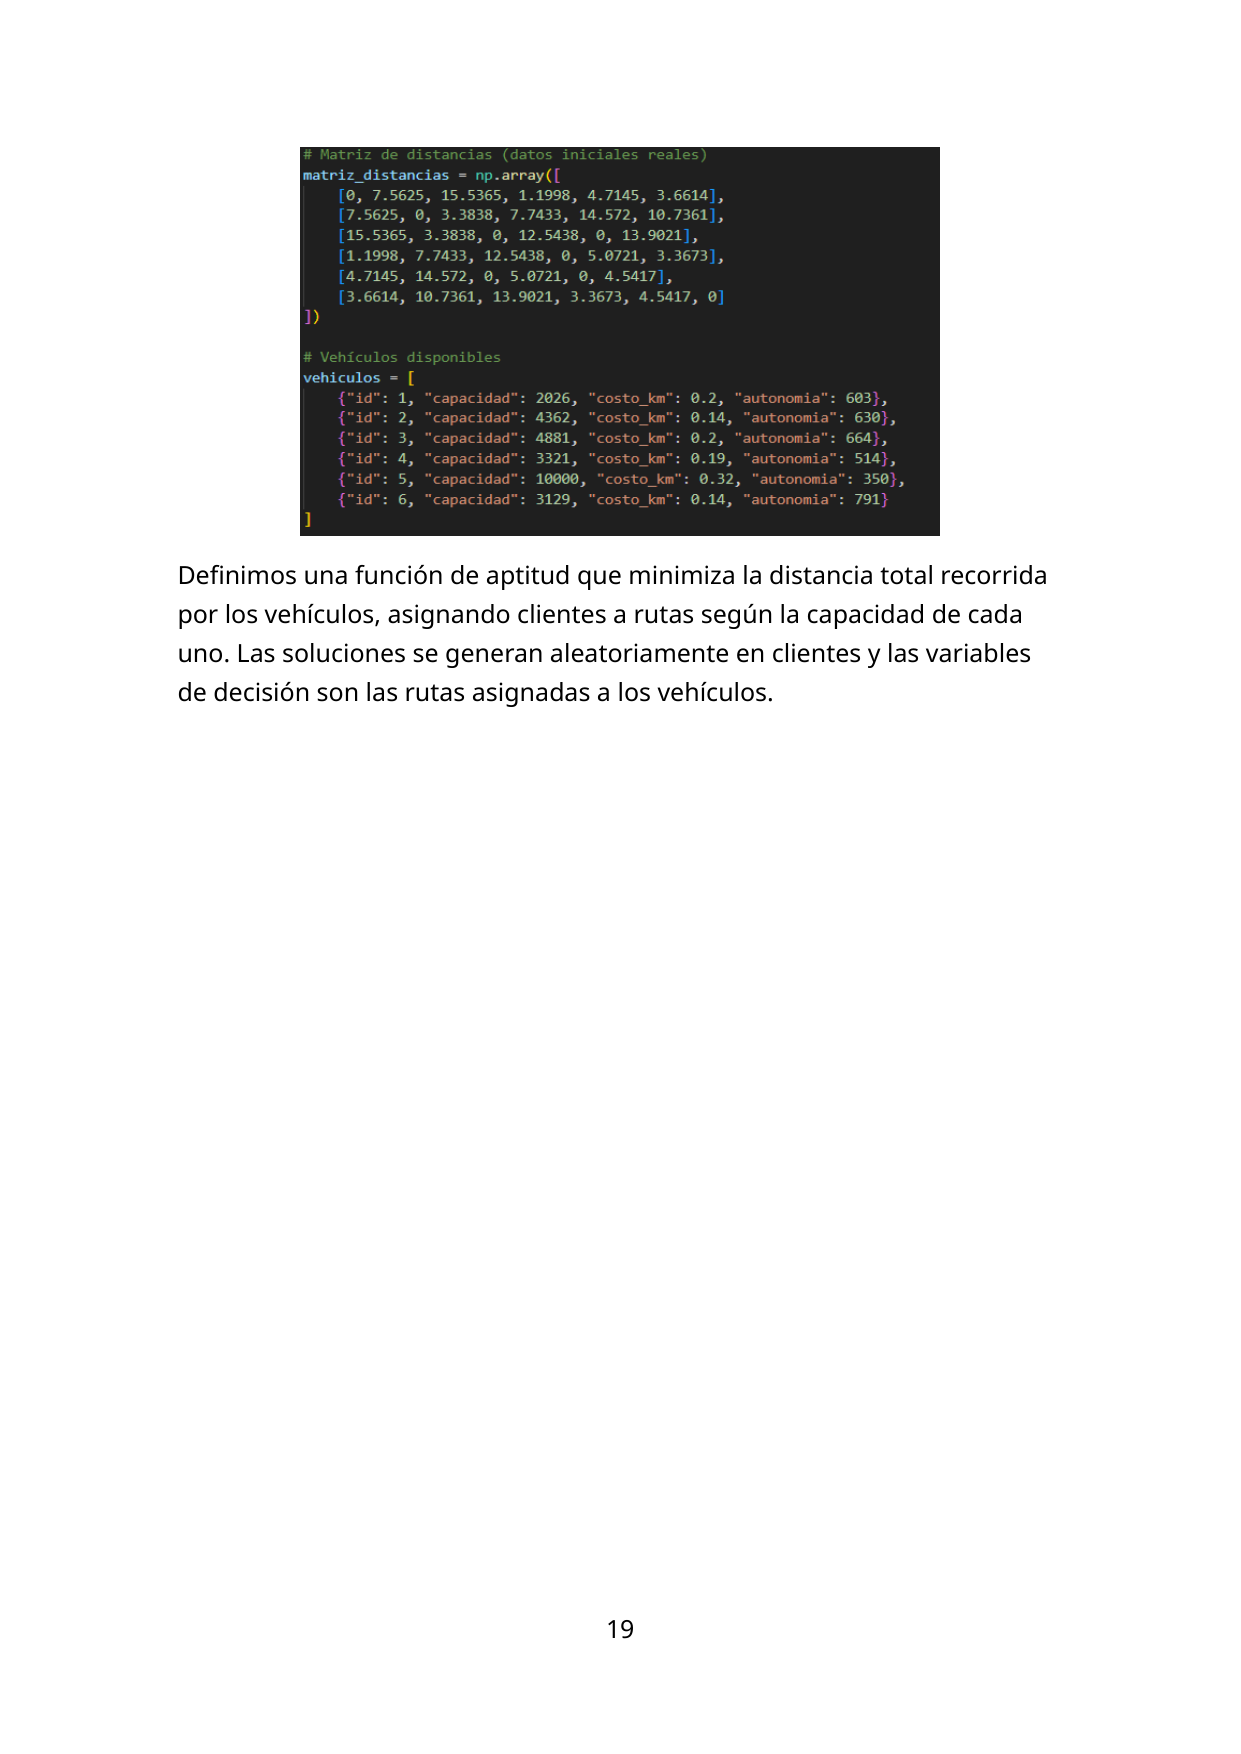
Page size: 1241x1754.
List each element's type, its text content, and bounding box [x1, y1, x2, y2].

picture [300, 147, 940, 536]
text Definimos una función de aptitud que minimiza la distancia total recorrida por los vehículos, asignando clientes a rutas según la capacidad de cada uno. Las soluciones se generan aleatoriamente en clientes y las variables de decisión son las rutas asignadas a los vehículos. [177, 557, 1063, 709]
